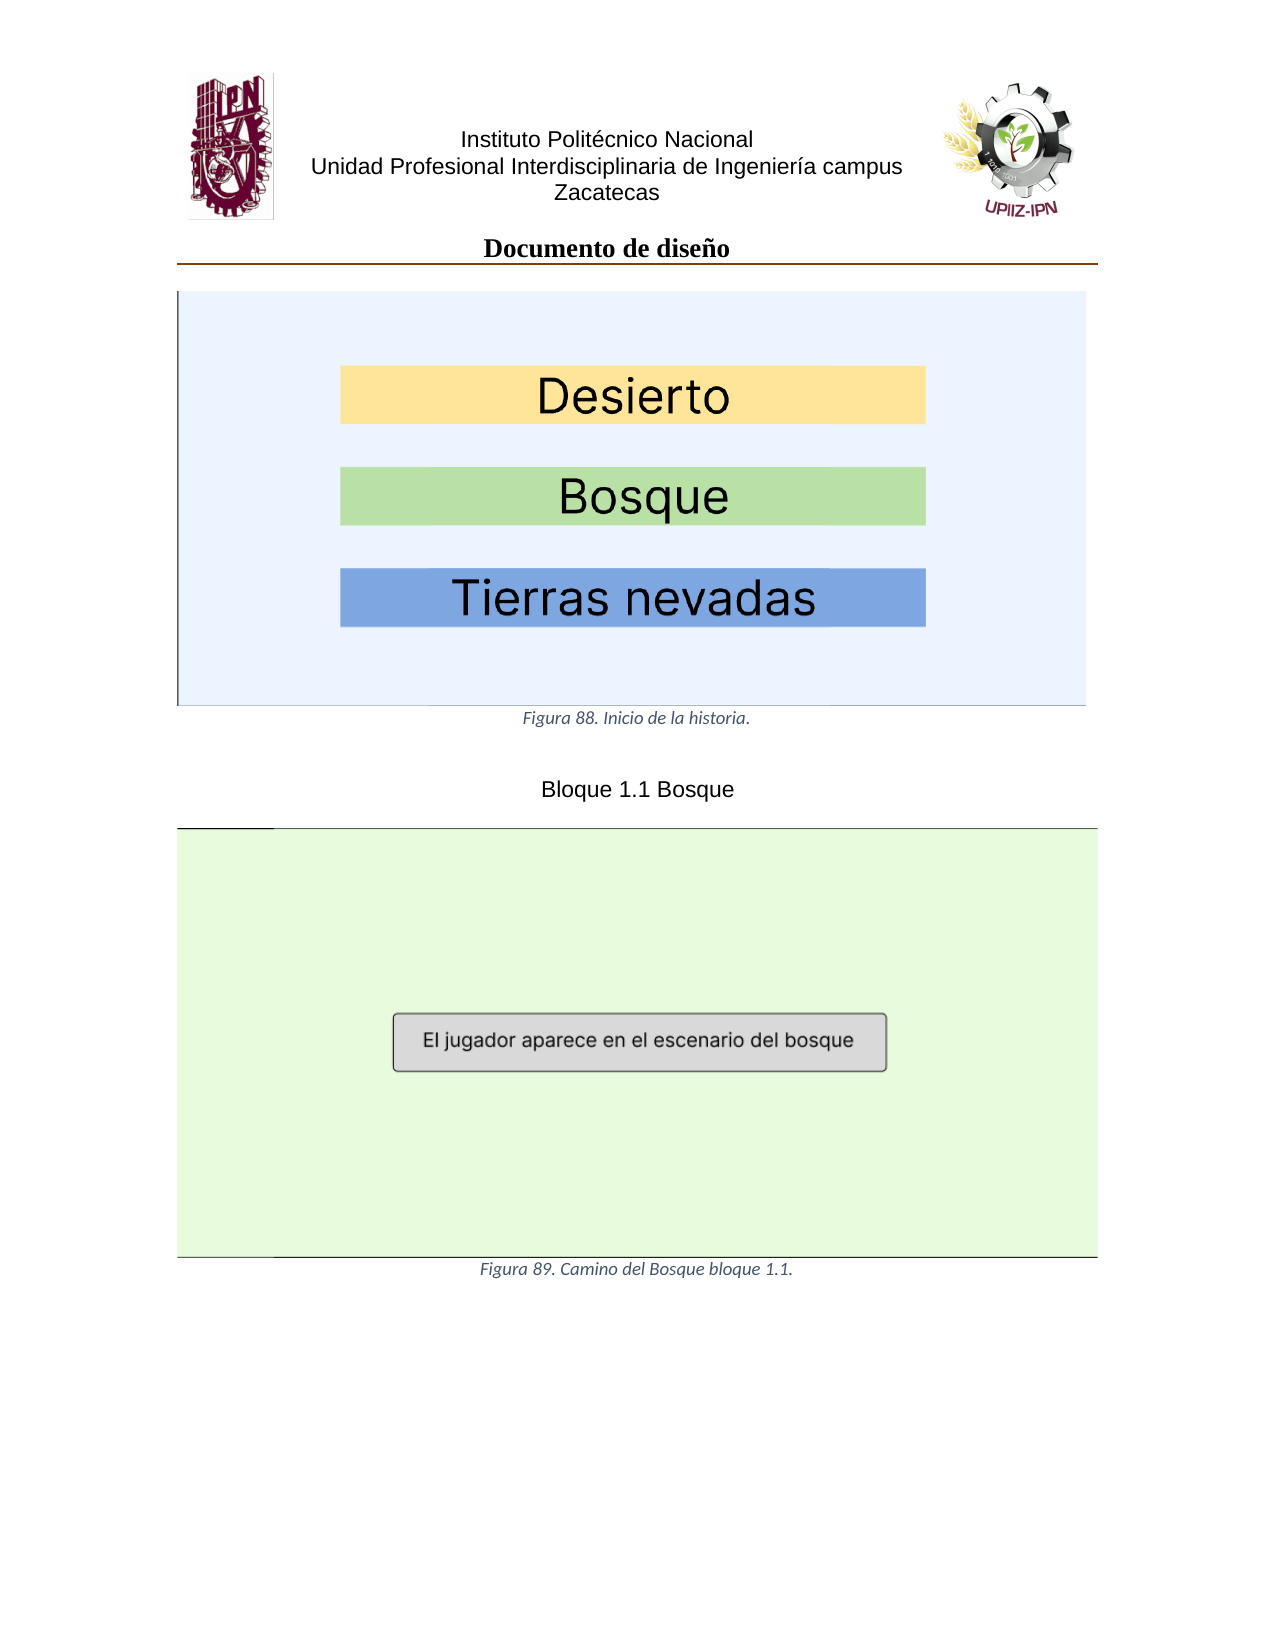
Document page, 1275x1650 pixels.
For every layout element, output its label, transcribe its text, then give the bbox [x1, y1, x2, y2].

picture [177, 291, 1087, 706]
text Bloque 1.1 Bosque [177, 776, 1098, 802]
text Figura 89. Camino del Bosque bloque 1.1. [177, 1258, 1098, 1280]
picture [188, 73, 274, 220]
picture [936, 73, 1083, 223]
text Figura 88. Inicio de la historia. [177, 706, 1098, 729]
picture [177, 828, 1098, 1258]
